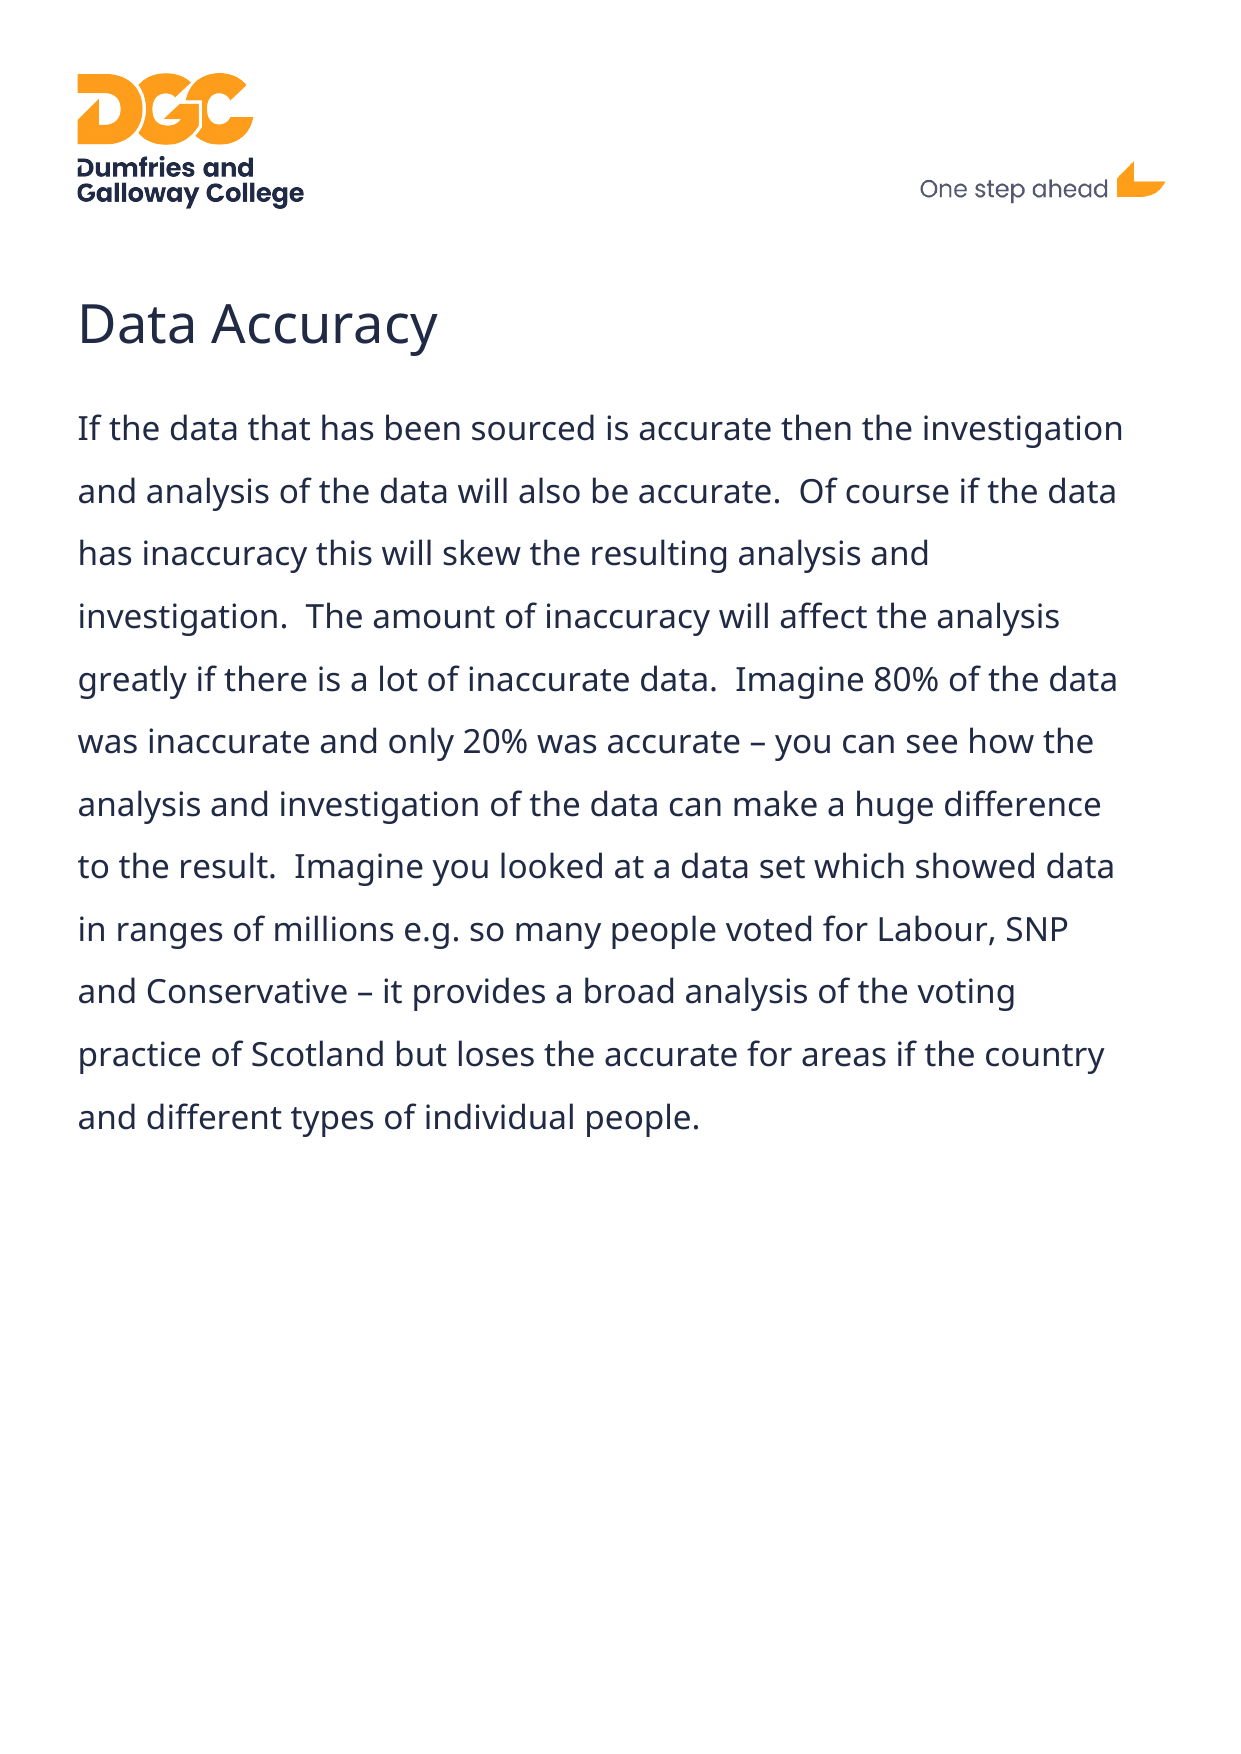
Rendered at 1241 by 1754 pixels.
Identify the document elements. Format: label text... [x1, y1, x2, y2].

text If the data that has been sourced is accurate then the investigation and analysis of the data will also be accurate. Of course if the data has inaccuracy this will skew the resulting analysis and investigation. The amount of inaccuracy will affect the analysis greatly if there is a lot of inaccurate data. Imagine 80% of the data was inaccurate and only 20% was accurate – you can see how the analysis and investigation of the data can make a huge difference to the result. Imagine you looked at a data set which showed data in ranges of millions e.g. so many people voted for Labour, SNP and Conservative – it provides a broad analysis of the voting practice of Scotland but loses the accurate for areas if the country and different types of individual people. [77, 405, 1131, 1139]
subtitle Data Accuracy [77, 286, 1131, 359]
picture [77, 73, 304, 209]
picture [915, 157, 1170, 209]
